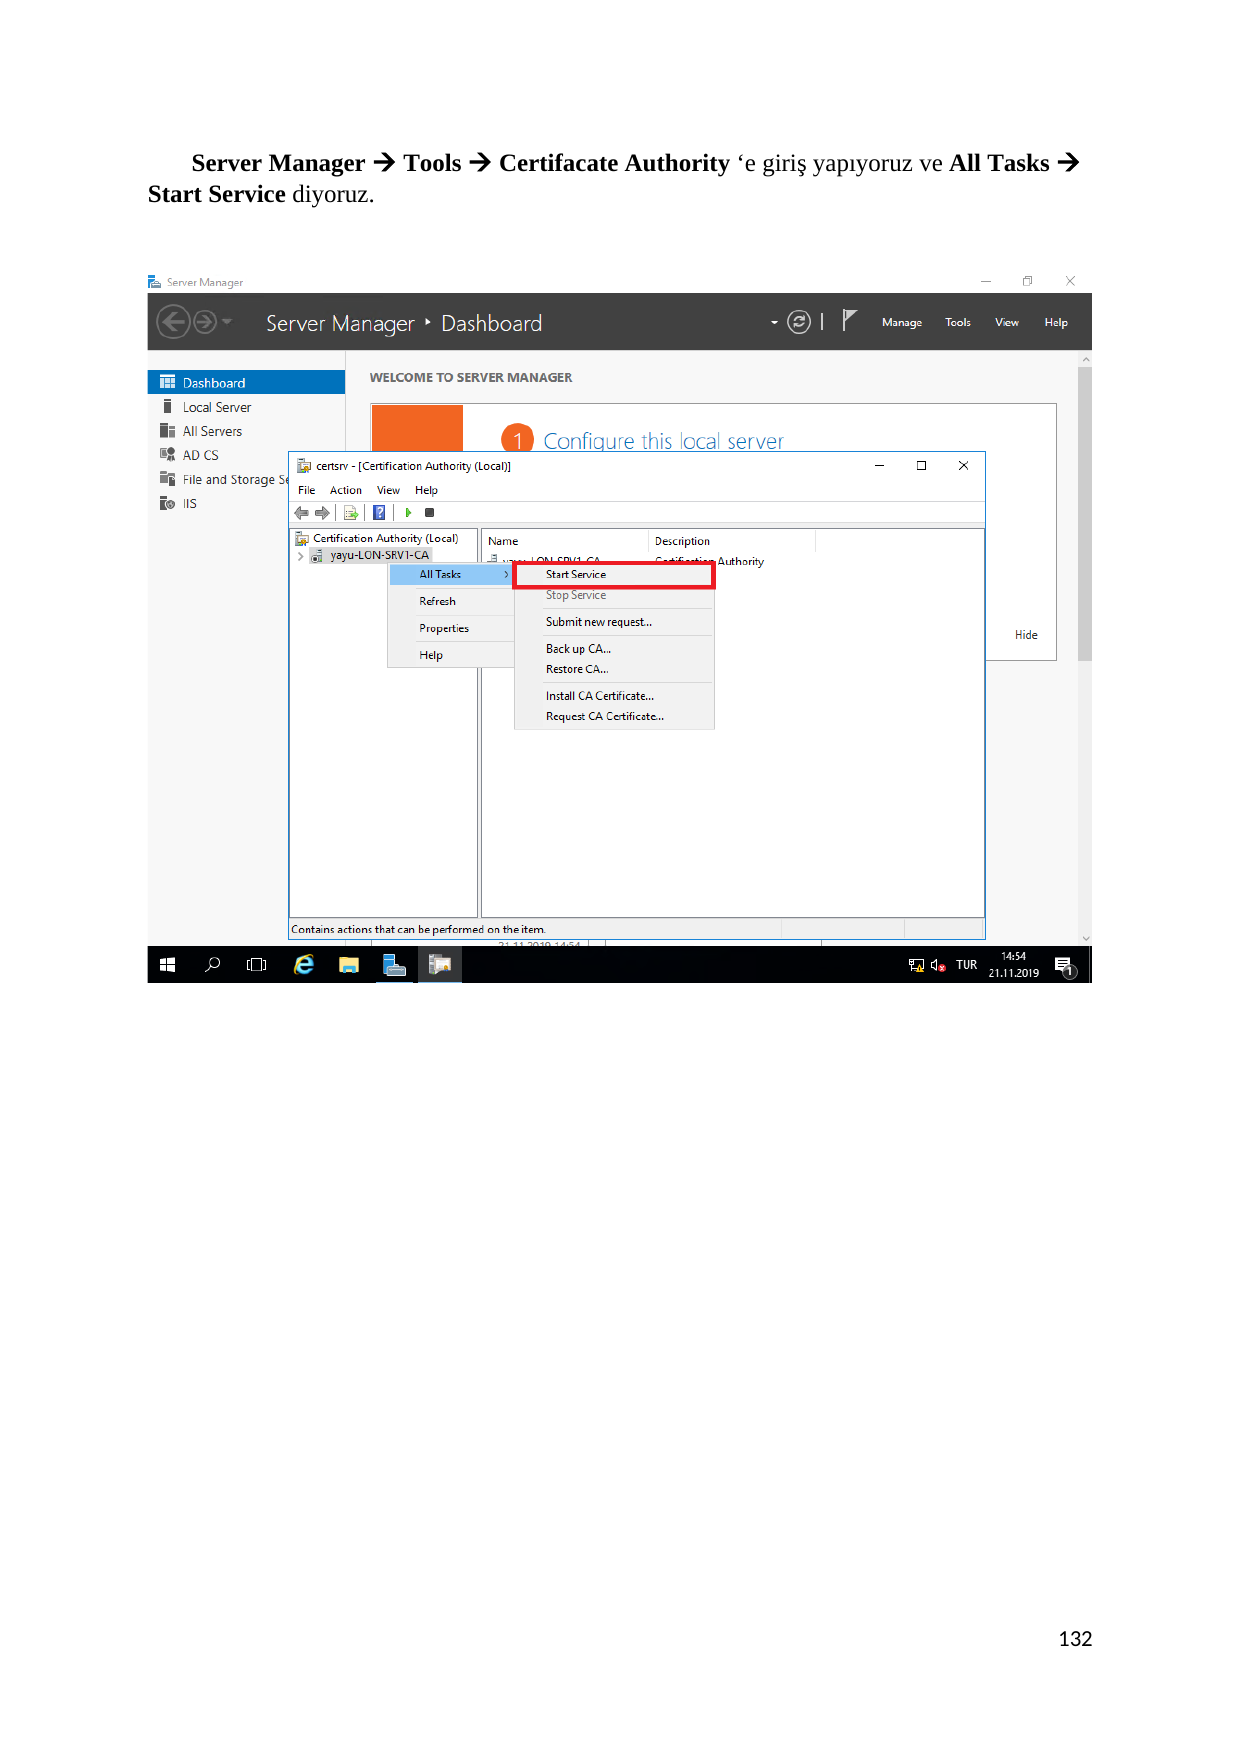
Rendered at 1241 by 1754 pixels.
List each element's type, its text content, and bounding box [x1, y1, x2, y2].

picture [147, 274, 1092, 983]
text Server Manager Tools Certifacate Authority ‘e giriş yapıyoruz ve All Tasks Start Service diyoruz. [148, 148, 1093, 207]
